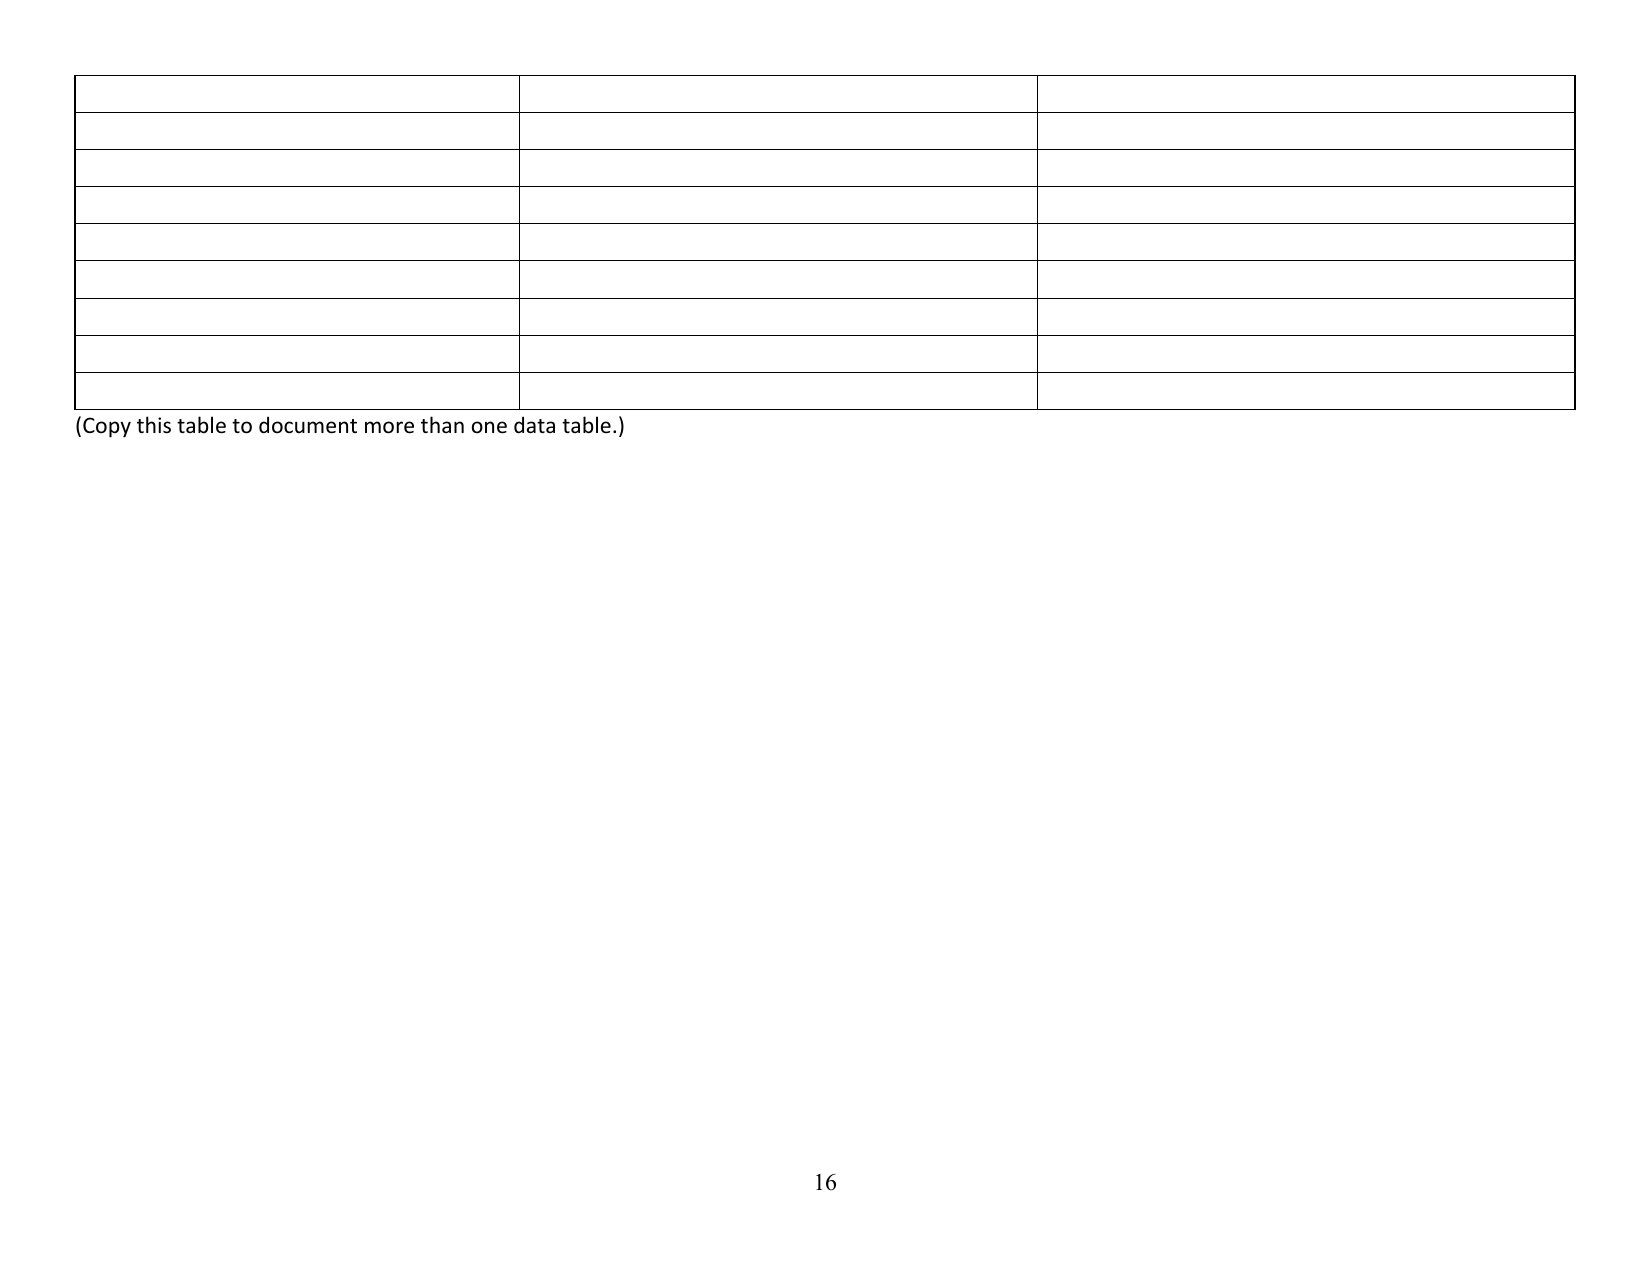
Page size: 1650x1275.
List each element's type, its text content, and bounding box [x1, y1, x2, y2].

table_cell [1038, 336, 1574, 372]
table_cell [76, 336, 519, 372]
table_cell [1038, 76, 1574, 112]
table_cell [76, 76, 519, 112]
table_cell [520, 261, 1037, 297]
table_cell [76, 224, 519, 260]
table_cell [76, 261, 519, 297]
table_cell [76, 113, 519, 149]
table_cell [520, 336, 1037, 372]
table_cell [76, 373, 519, 409]
text (Copy this table to document more than one data table.) [75, 410, 1575, 439]
table_cell [1038, 113, 1574, 149]
table_cell [520, 224, 1037, 260]
table_cell [1038, 150, 1574, 186]
table_cell [520, 150, 1037, 186]
table_cell [1038, 299, 1574, 334]
table_cell [520, 113, 1037, 149]
table_cell [520, 187, 1037, 223]
table_cell [520, 76, 1037, 112]
table_cell [520, 373, 1037, 409]
table_cell [1038, 373, 1574, 409]
table_cell [1038, 261, 1574, 297]
table_cell [520, 299, 1037, 334]
table_cell [76, 150, 519, 186]
table_cell [76, 299, 519, 334]
table_cell [1038, 224, 1574, 260]
table_cell [76, 187, 519, 223]
table_cell [1038, 187, 1574, 223]
